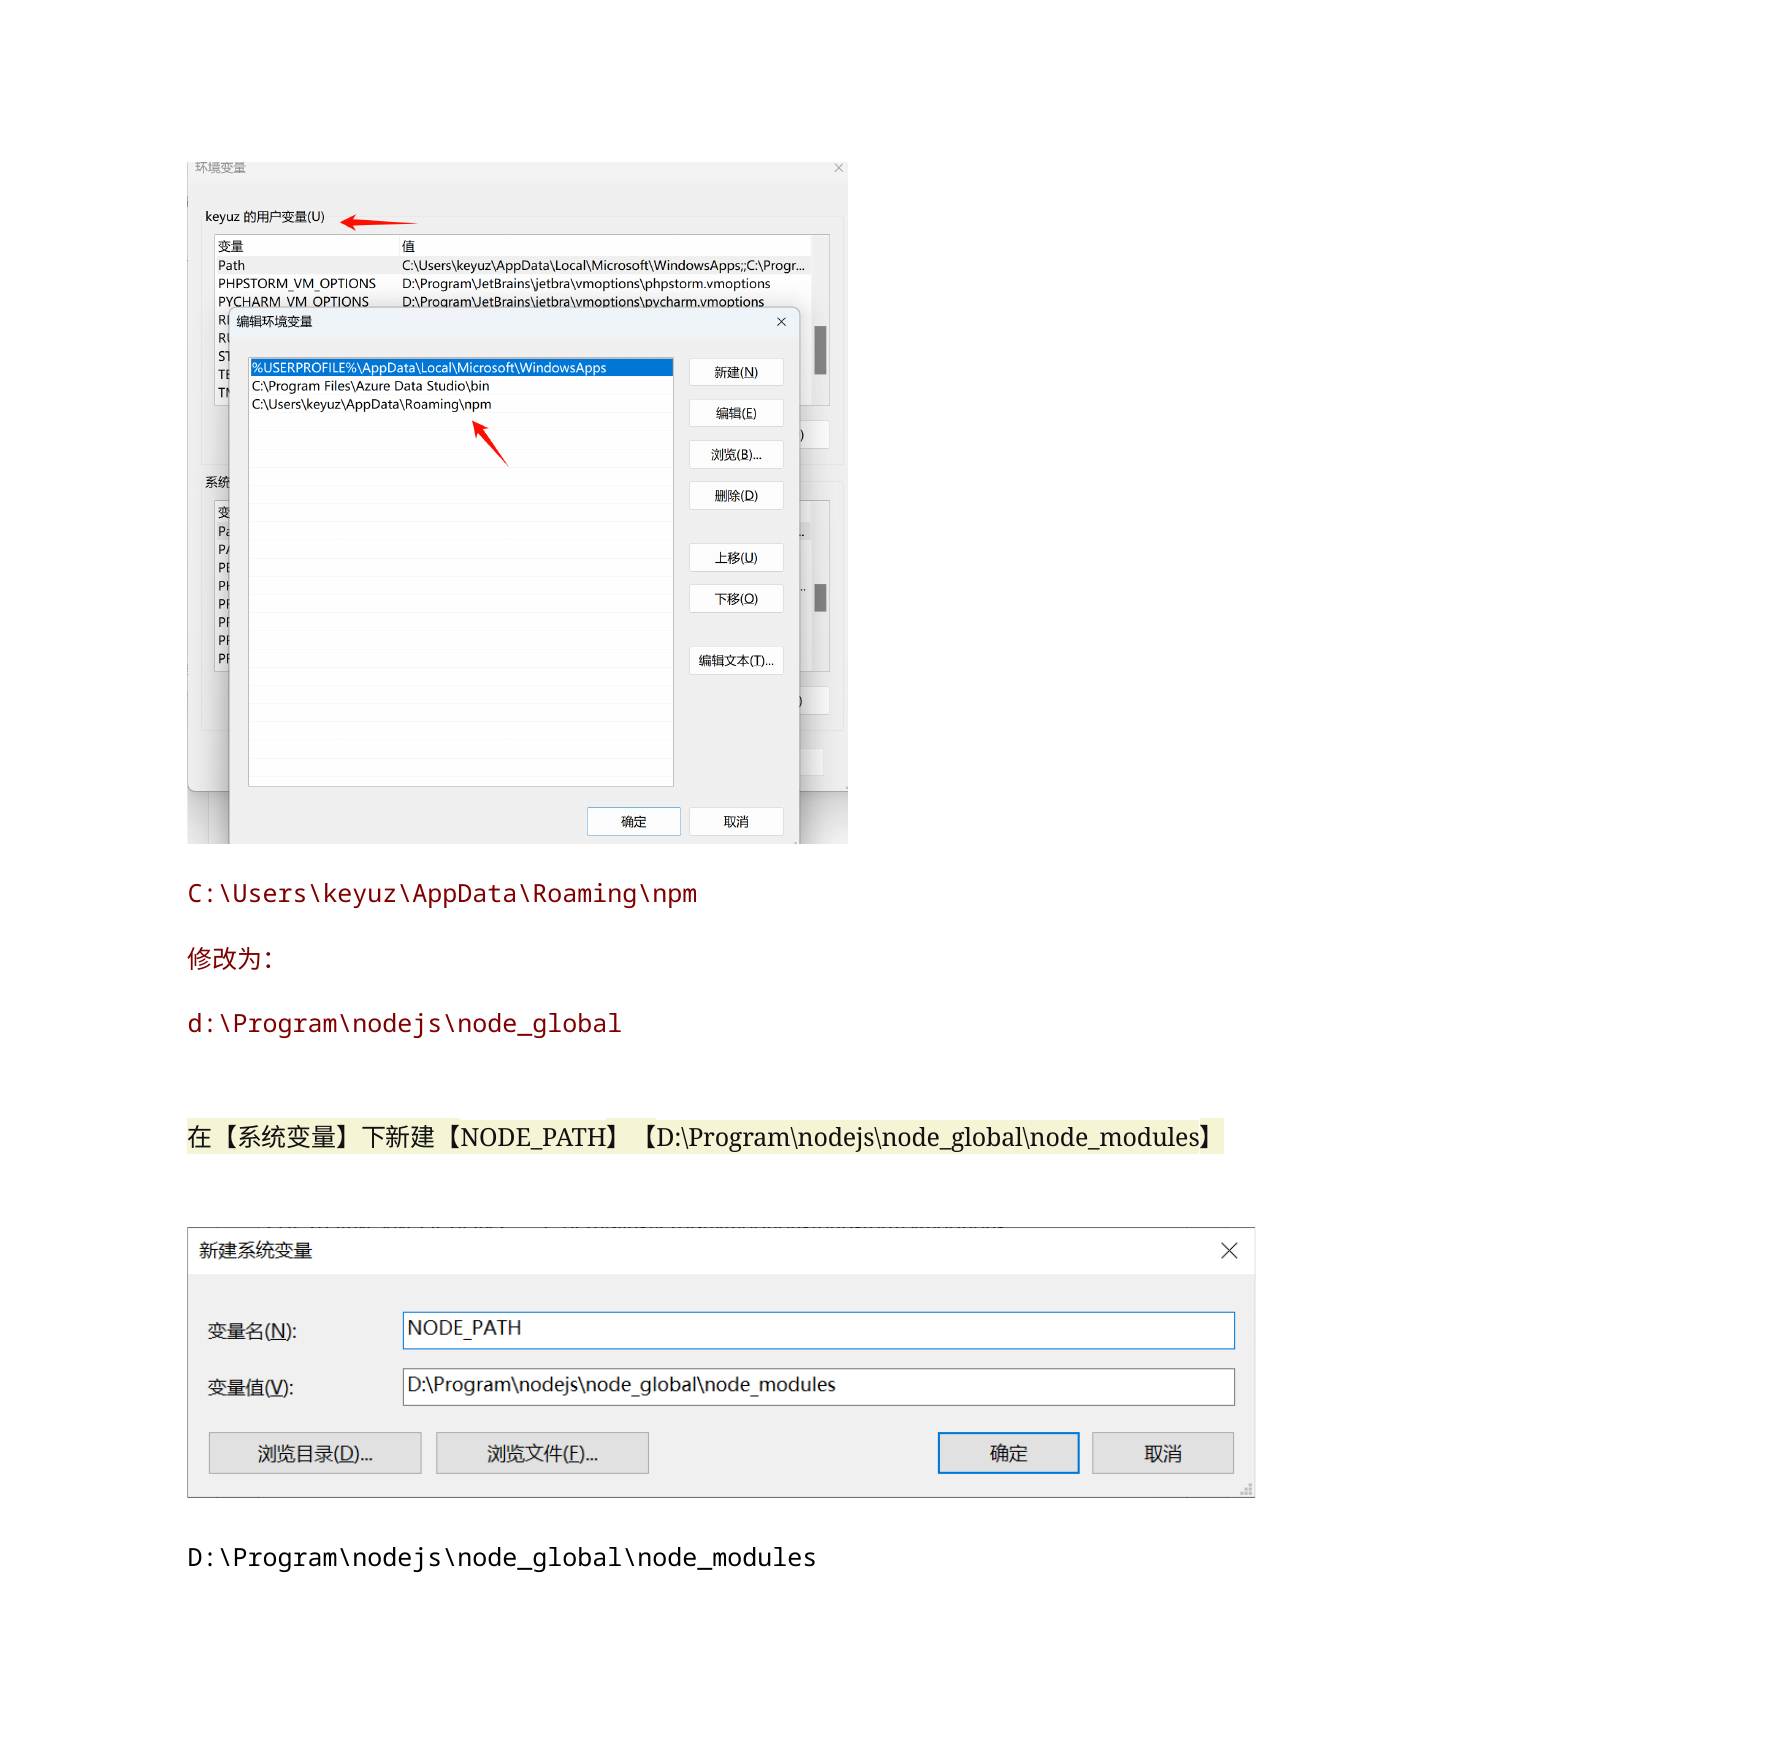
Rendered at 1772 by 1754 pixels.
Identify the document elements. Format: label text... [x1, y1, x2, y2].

picture [187, 1227, 1255, 1498]
picture [187, 162, 848, 844]
text 修改为： [187, 925, 1585, 990]
text 在【系统变量】下新建【NODE_PATH】【D:\Program\nodejs\node_global\node_modules】 [187, 1103, 1585, 1168]
text D:\Program\nodejs\node_global\node_modules [187, 1524, 1585, 1589]
text d:\Program\nodejs\node_global [187, 990, 1585, 1055]
text C:\Users\keyuz\AppData\Roaming\npm [187, 860, 1585, 925]
